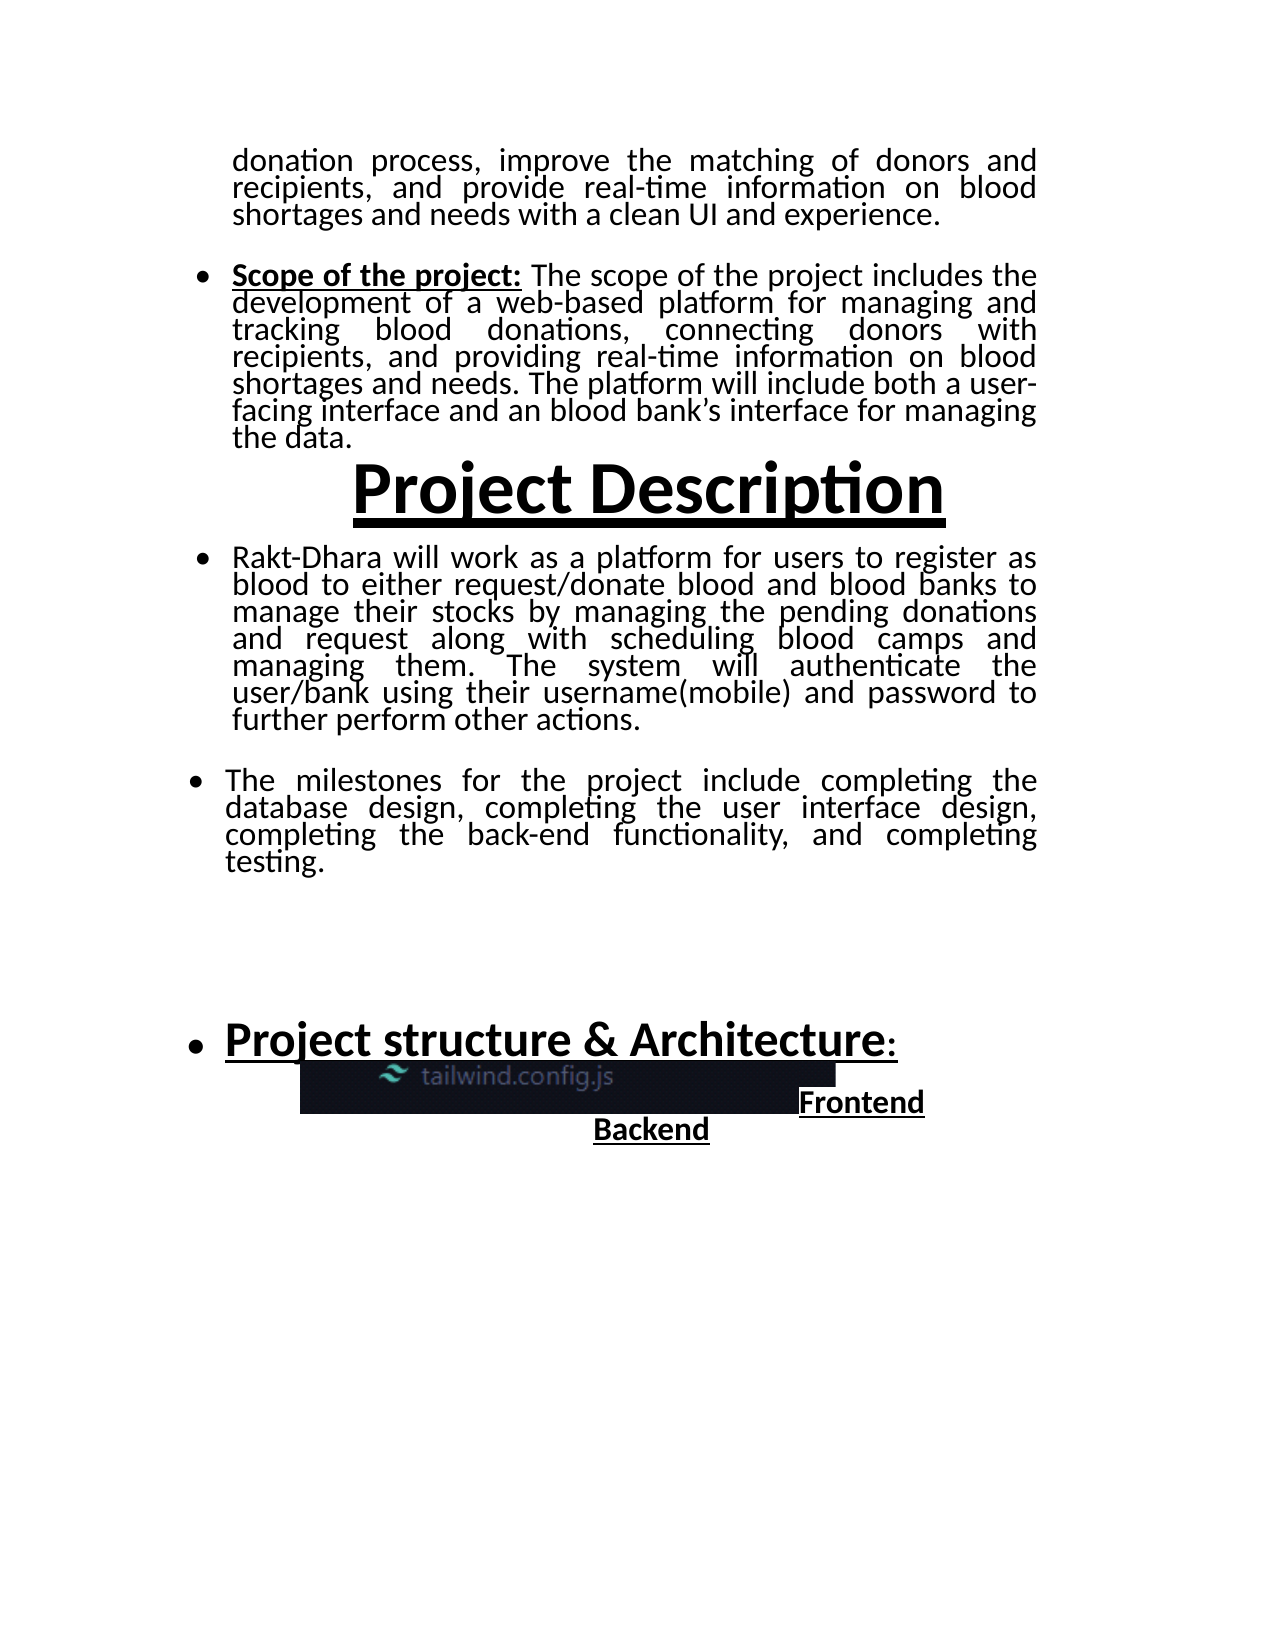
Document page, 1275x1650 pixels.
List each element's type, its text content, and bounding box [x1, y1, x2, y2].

list Project structure & Architecture: [187, 1034, 298, 1062]
text Project Description [472, 493, 785, 518]
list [194, 150, 1038, 231]
list The milestones for the project include completing the database design, completing the user interface design, completing the back-end functionality, and completing testing. [187, 770, 1038, 878]
text Project Description [183, 493, 463, 518]
list Rakt-Dhara will work as a platform for users to register as blood to either request/donate blood and blood banks to manage their stocks by managing the pending donations and request along with scheduling blood camps and managing them. The system will authenticate the user/bank using their username(mobile) and password to further perform other actions. [194, 547, 1038, 736]
text Project Description [795, 493, 1116, 518]
text Frontend Backend [300, 1065, 1038, 1146]
list Scope of the project: The scope of the project includes the development of a web-based platform for managing and tracking blood donations, connecting donors with recipients, and providing real-time information on blood shortages and needs. The platform will include both a user-facing interface and an blood bank’s interface for managing the data. [194, 265, 1038, 454]
list Project structure & Architecture: [304, 1034, 1038, 1062]
